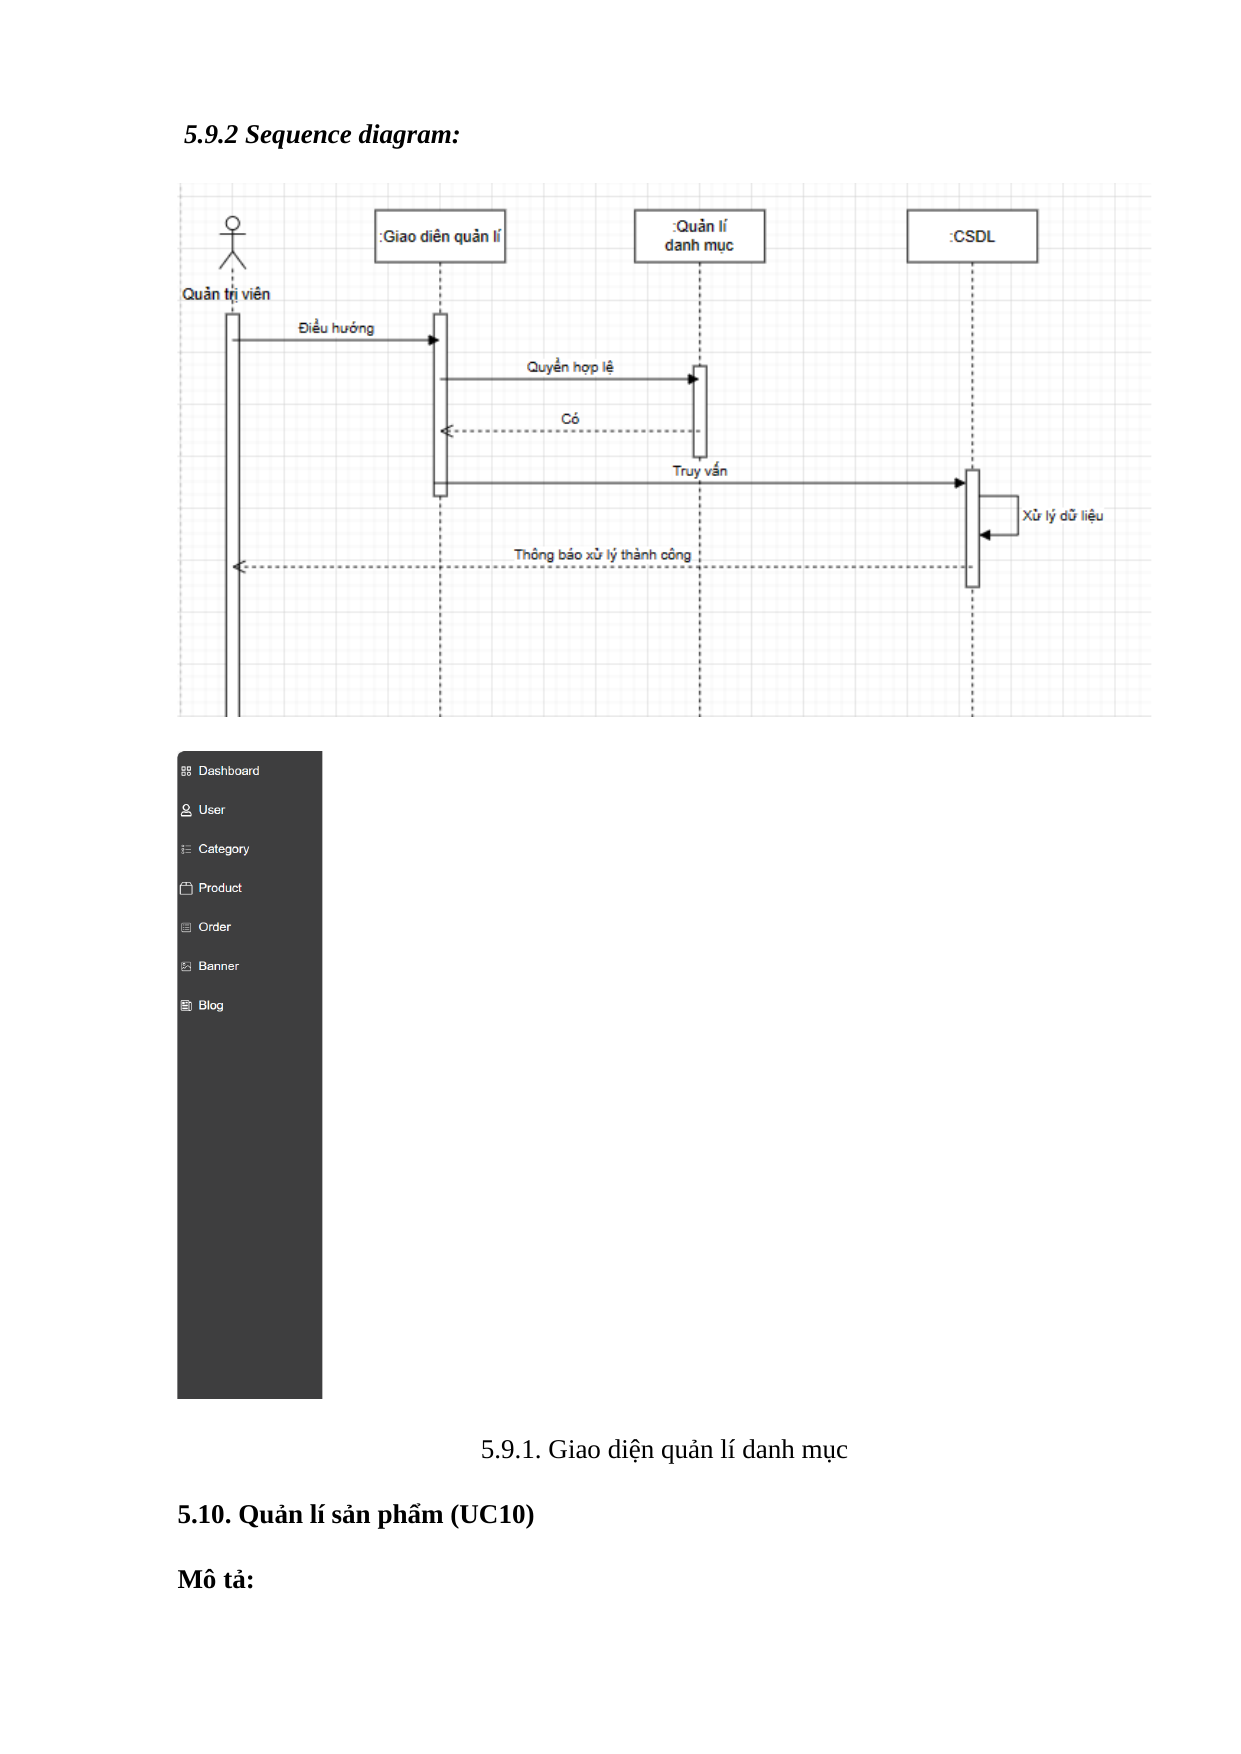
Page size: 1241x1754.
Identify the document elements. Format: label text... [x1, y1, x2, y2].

text Mô tả: [177, 1564, 1152, 1595]
picture [177, 183, 1152, 717]
picture [177, 751, 323, 1399]
subtitle 5.9.2 Sequence diagram: [177, 118, 1152, 149]
text 5.9.1. Giao diện quản lí danh mục [177, 1433, 1152, 1464]
subtitle 5.10. Quản lí sản phẩm (UC10) [177, 1498, 1152, 1529]
